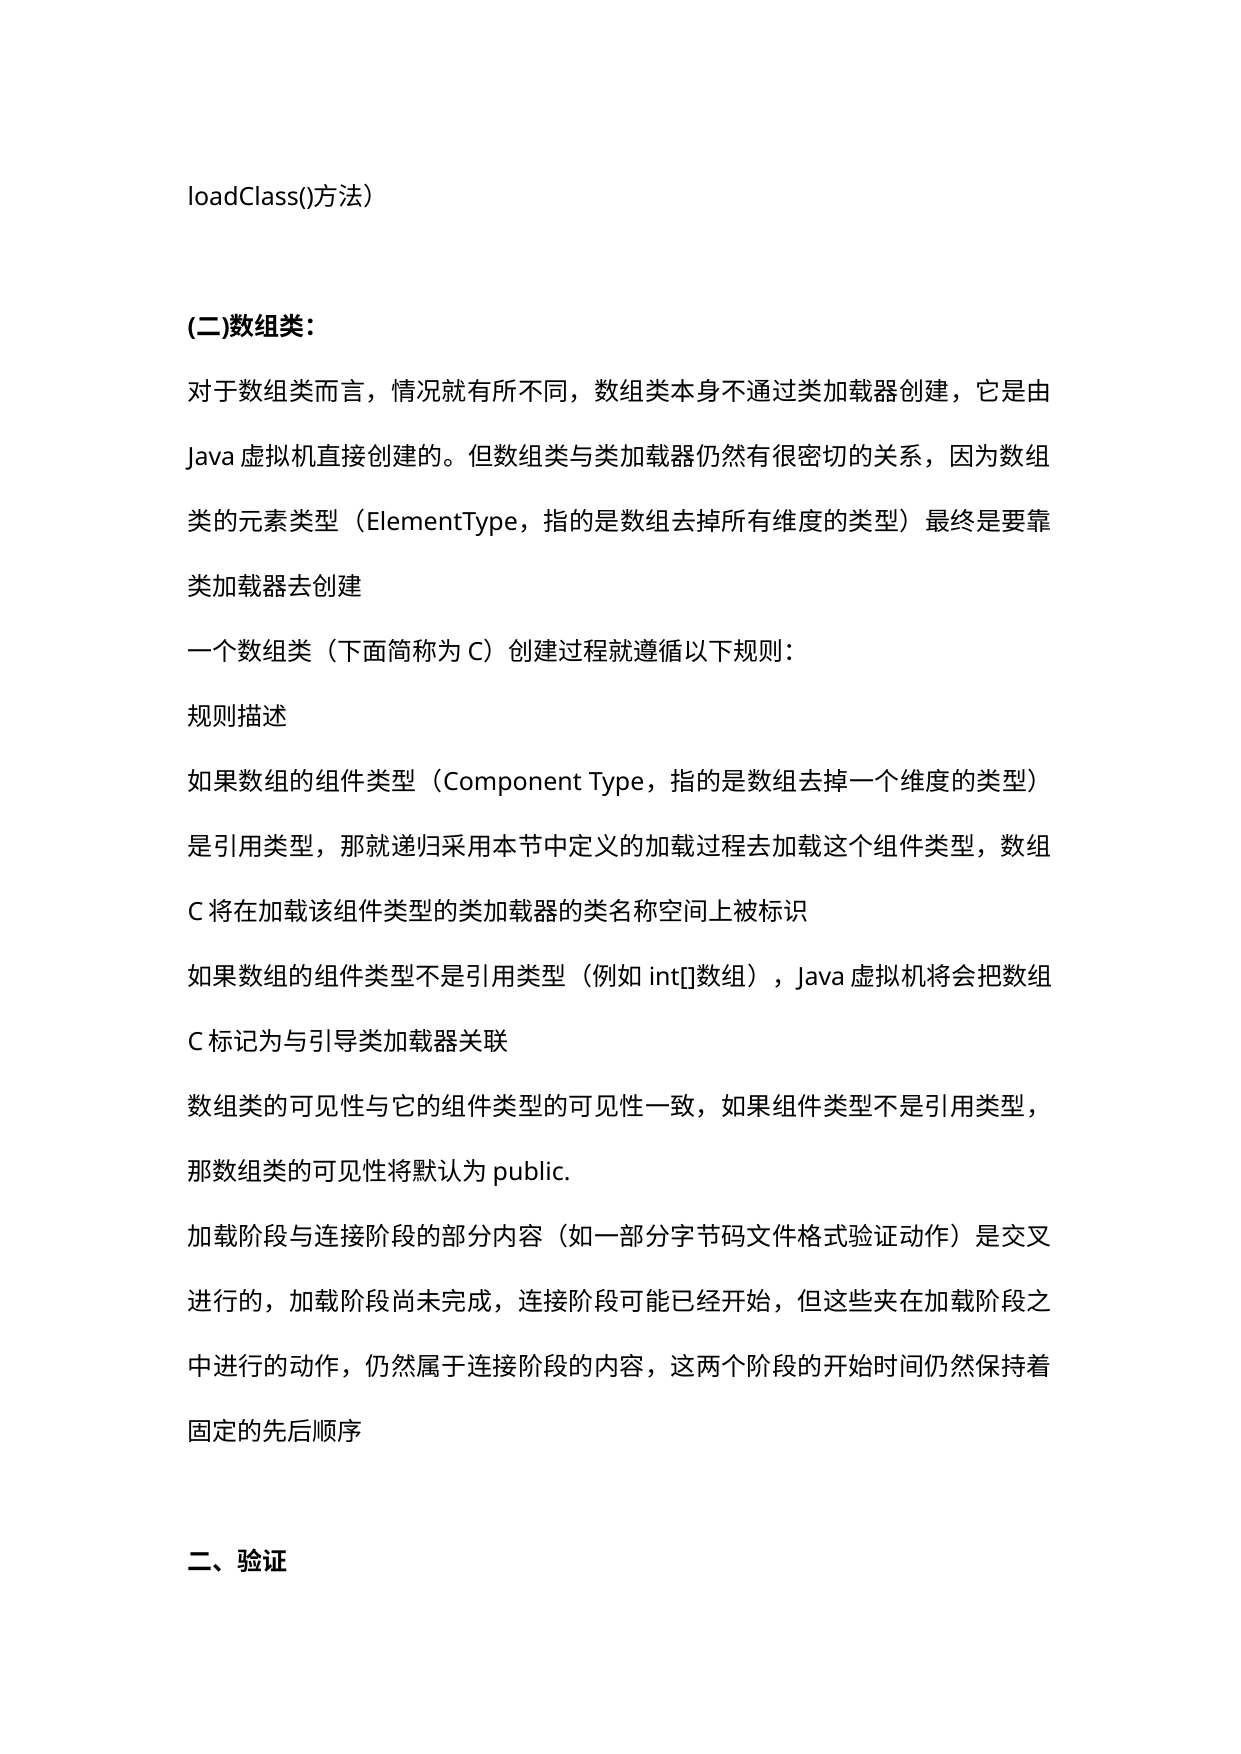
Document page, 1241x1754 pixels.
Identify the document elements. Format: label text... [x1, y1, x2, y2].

list 数组类的可见性与它的组件类型的可见性一致，如果组件类型不是引用类型，那数组类的可见性将默认为public. [187, 1072, 1053, 1202]
list 一个数组类（下面简称为C）创建过程就遵循以下规则： [187, 617, 1053, 682]
list 如果数组的组件类型（Component Type，指的是数组去掉一个维度的类型）是引用类型，那就递归采用本节中定义的加载过程去加载这个组件类型，数组C将在加载该组件类型的类加载器的类名称空间上被标识 [187, 747, 1053, 942]
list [187, 162, 1053, 227]
list 加载阶段与连接阶段的部分内容（如一部分字节码文件格式验证动作）是交叉进行的，加载阶段尚未完成，连接阶段可能已经开始，但这些夹在加载阶段之中进行的动作，仍然属于连接阶段的内容，这两个阶段的开始时间仍然保持着固定的先后顺序 [187, 1202, 1053, 1462]
list 如果数组的组件类型不是引用类型（例如int[]数组），Java虚拟机将会把数组C标记为与引导类加载器关联 [187, 942, 1053, 1072]
list 规则描述 [187, 682, 1053, 747]
list 二、验证 [187, 1527, 1053, 1592]
list 对于数组类而言，情况就有所不同，数组类本身不通过类加载器创建，它是由Java虚拟机直接创建的。但数组类与类加载器仍然有很密切的关系，因为数组类的元素类型（ElementType，指的是数组去掉所有维度的类型）最终是要靠类加载器去创建 [187, 357, 1053, 617]
list (二)数组类： [187, 292, 1053, 357]
